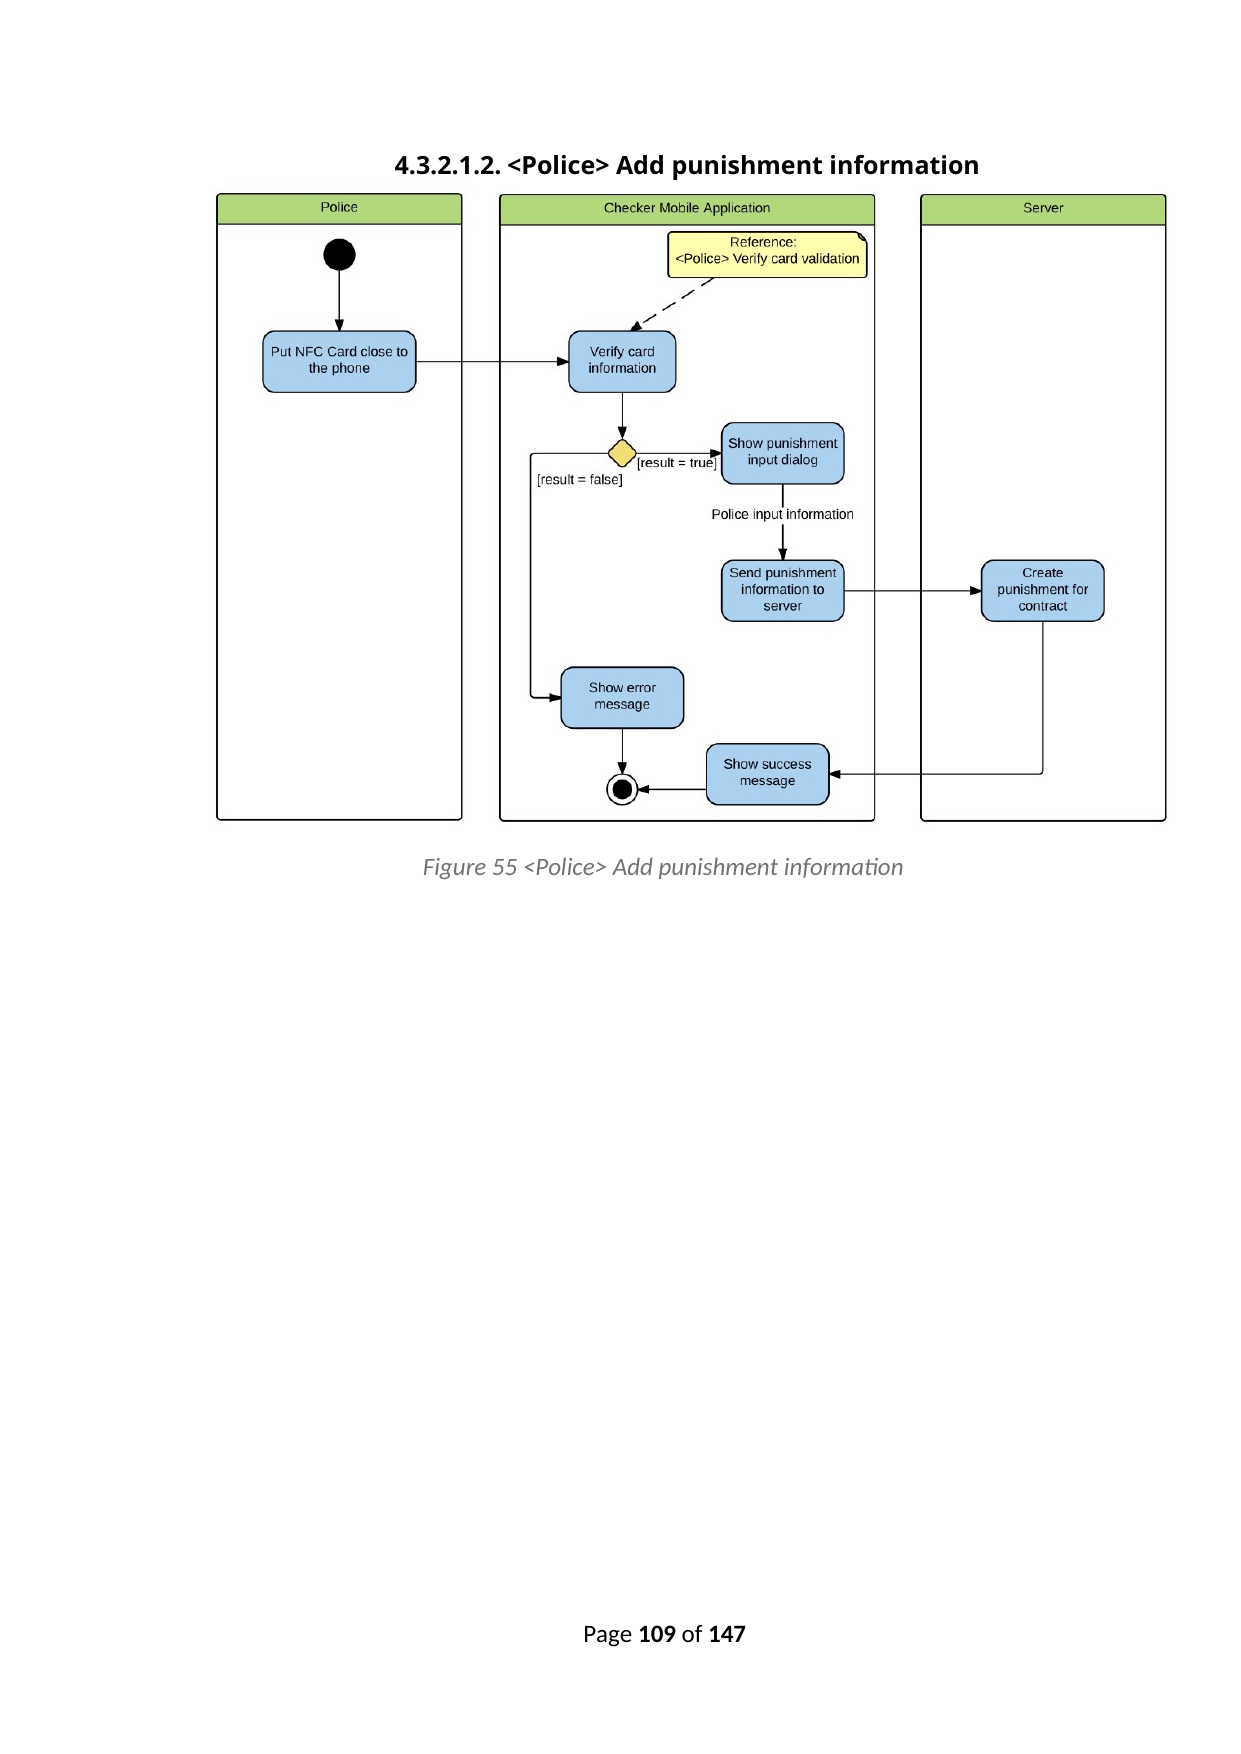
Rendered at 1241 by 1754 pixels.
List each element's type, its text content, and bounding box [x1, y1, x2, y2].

subtitle <Police> Add punishment information [394, 148, 1122, 181]
picture [206, 181, 1180, 832]
